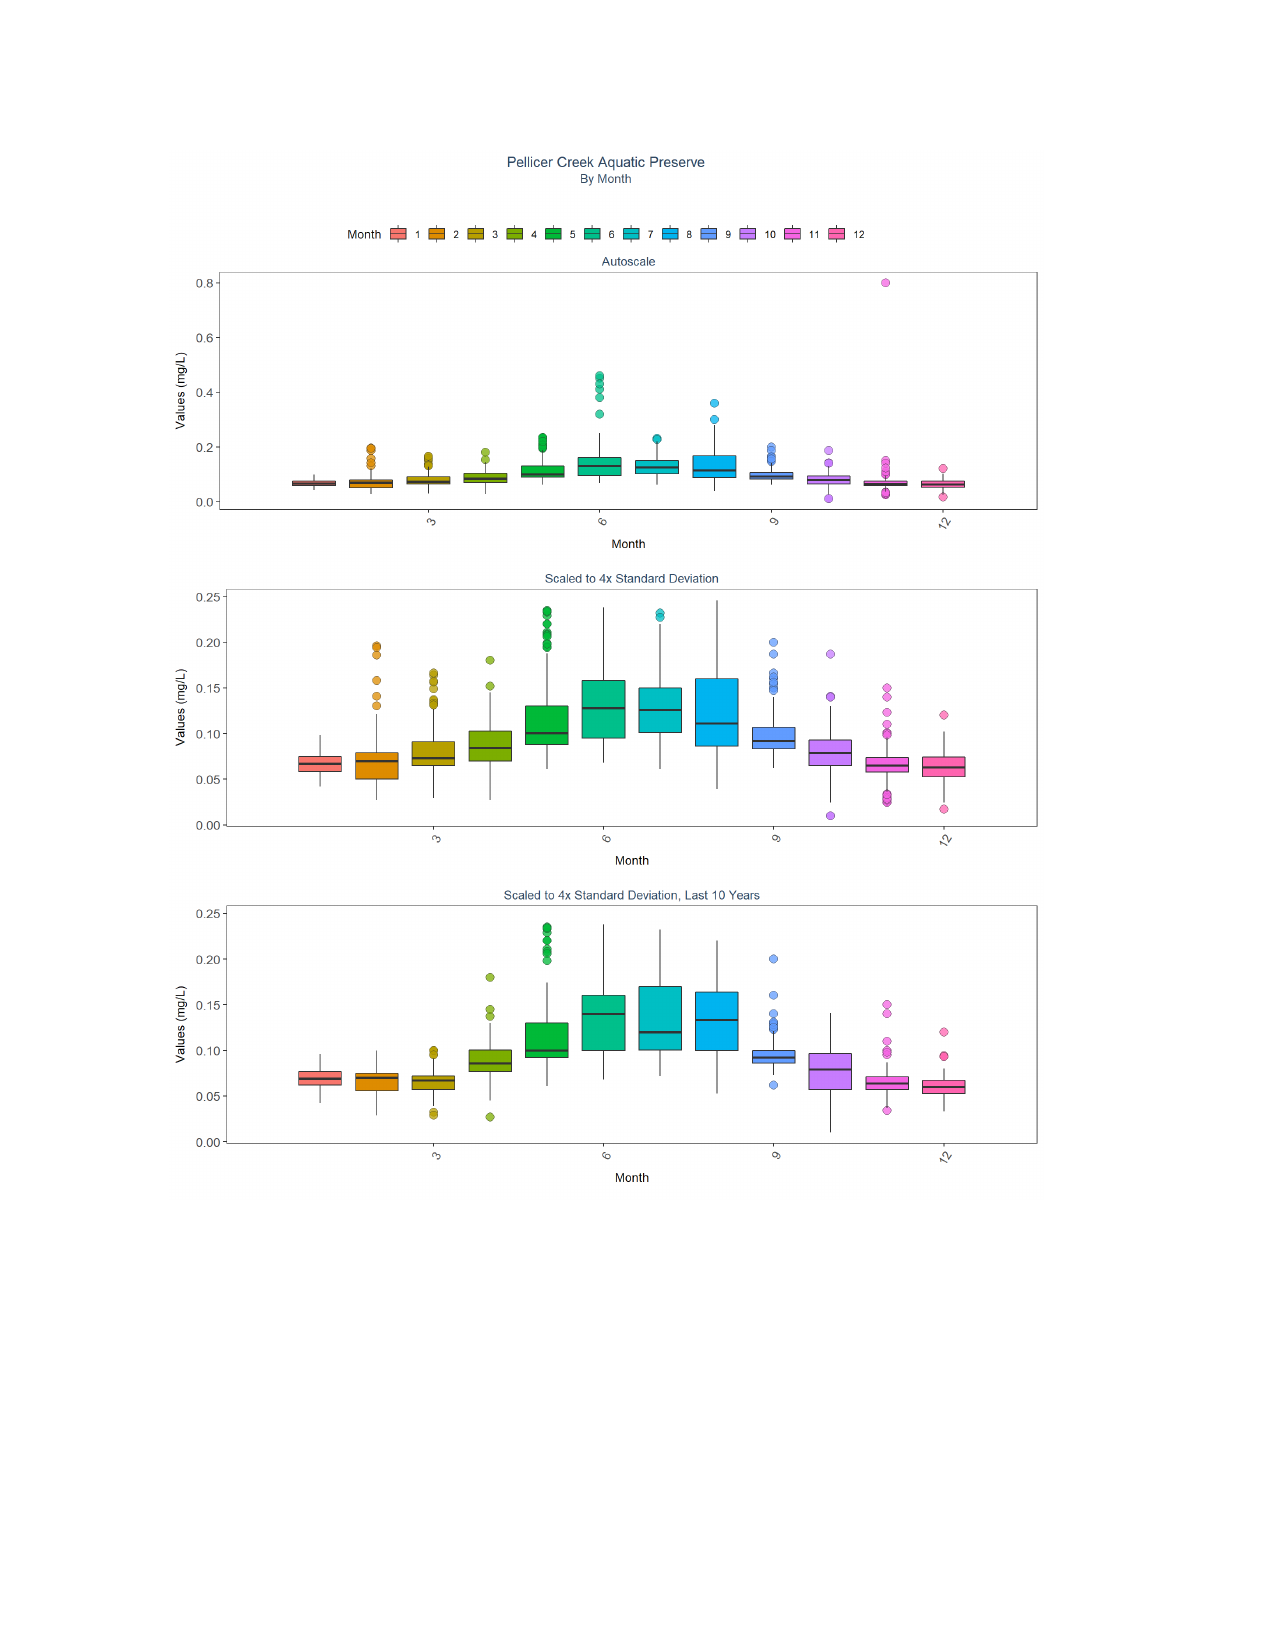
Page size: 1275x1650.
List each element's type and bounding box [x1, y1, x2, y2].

picture [168, 150, 1044, 1200]
